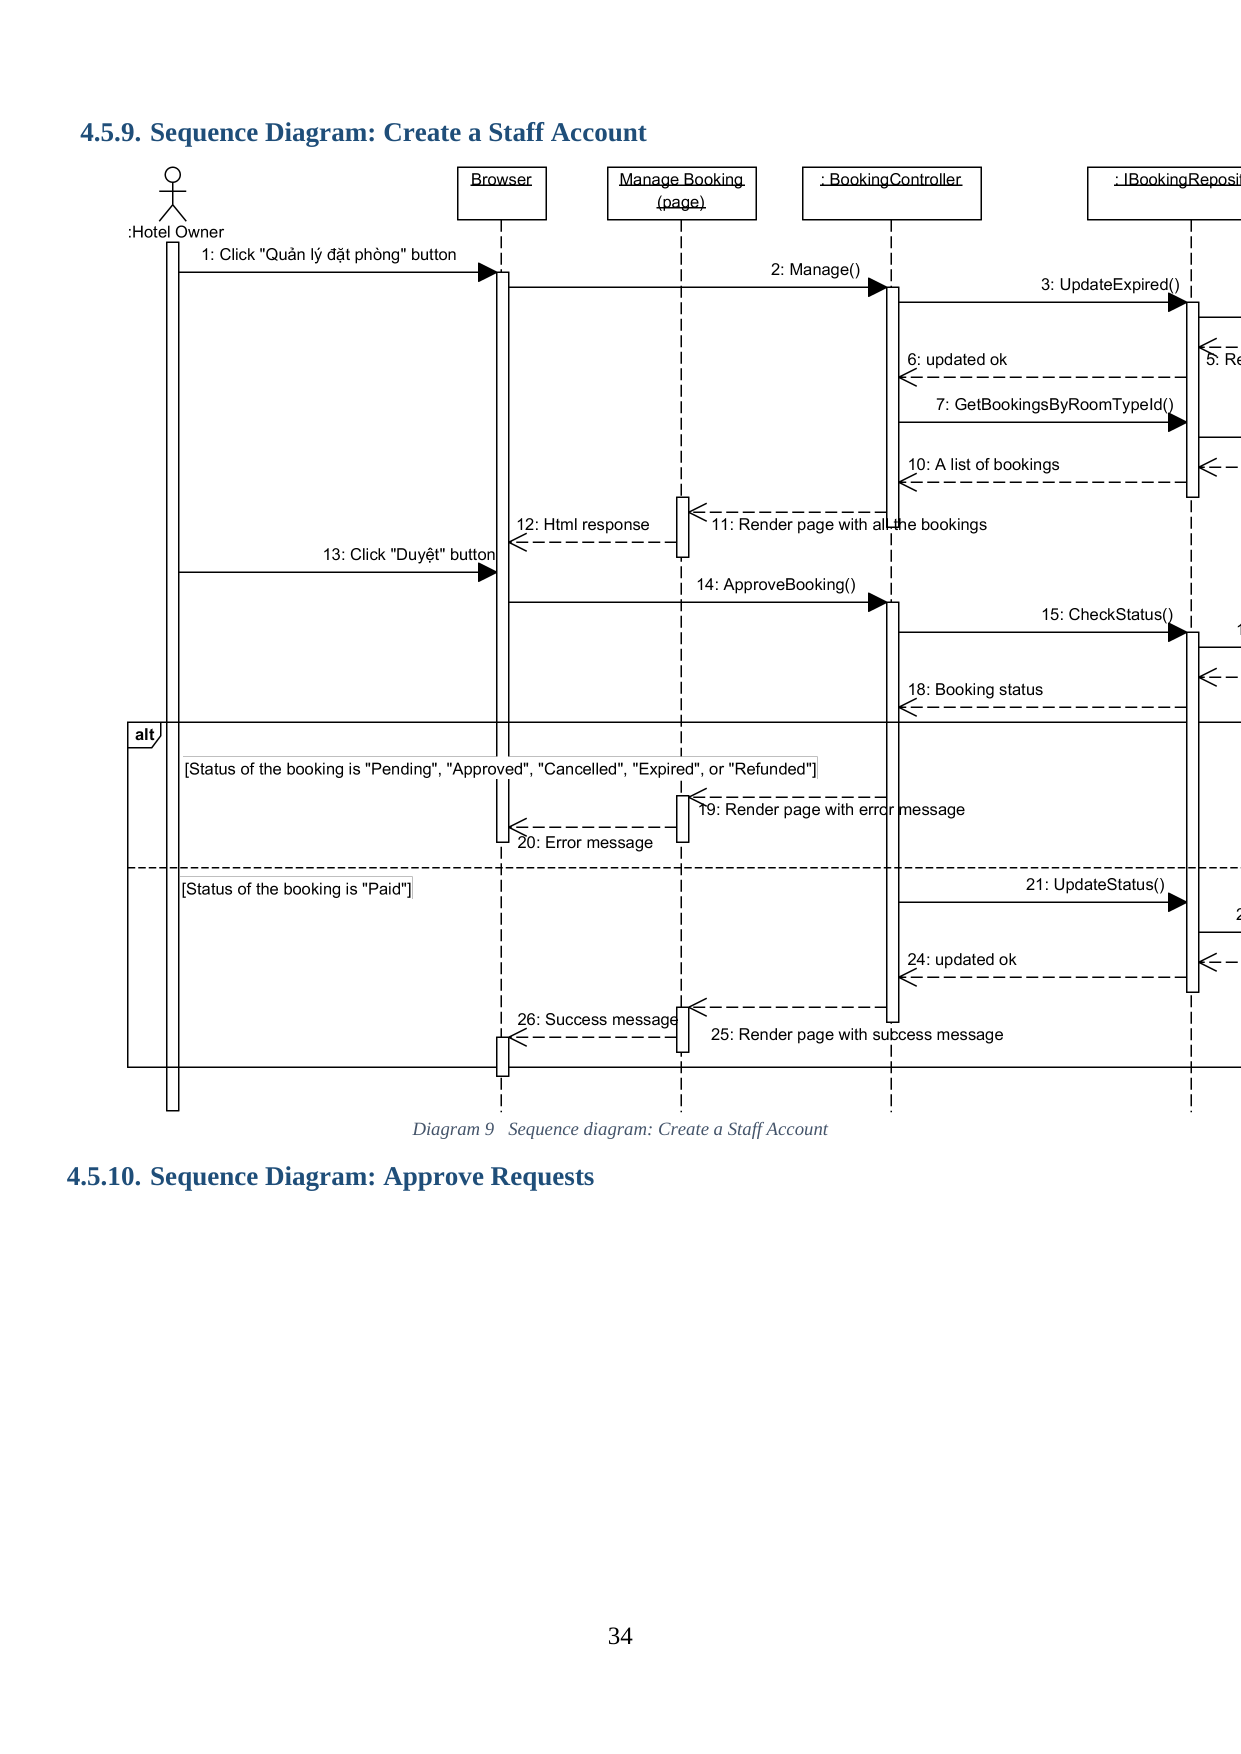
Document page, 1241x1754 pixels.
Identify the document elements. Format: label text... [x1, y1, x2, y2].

picture [112, 159, 1241, 1118]
text Diagram 9 Sequence diagram: Create a Staff Account [112, 1118, 1128, 1139]
subtitle Sequence Diagram: Approve Requests [141, 1160, 1128, 1192]
subtitle Sequence Diagram: Create a Staff Account [141, 116, 1128, 147]
